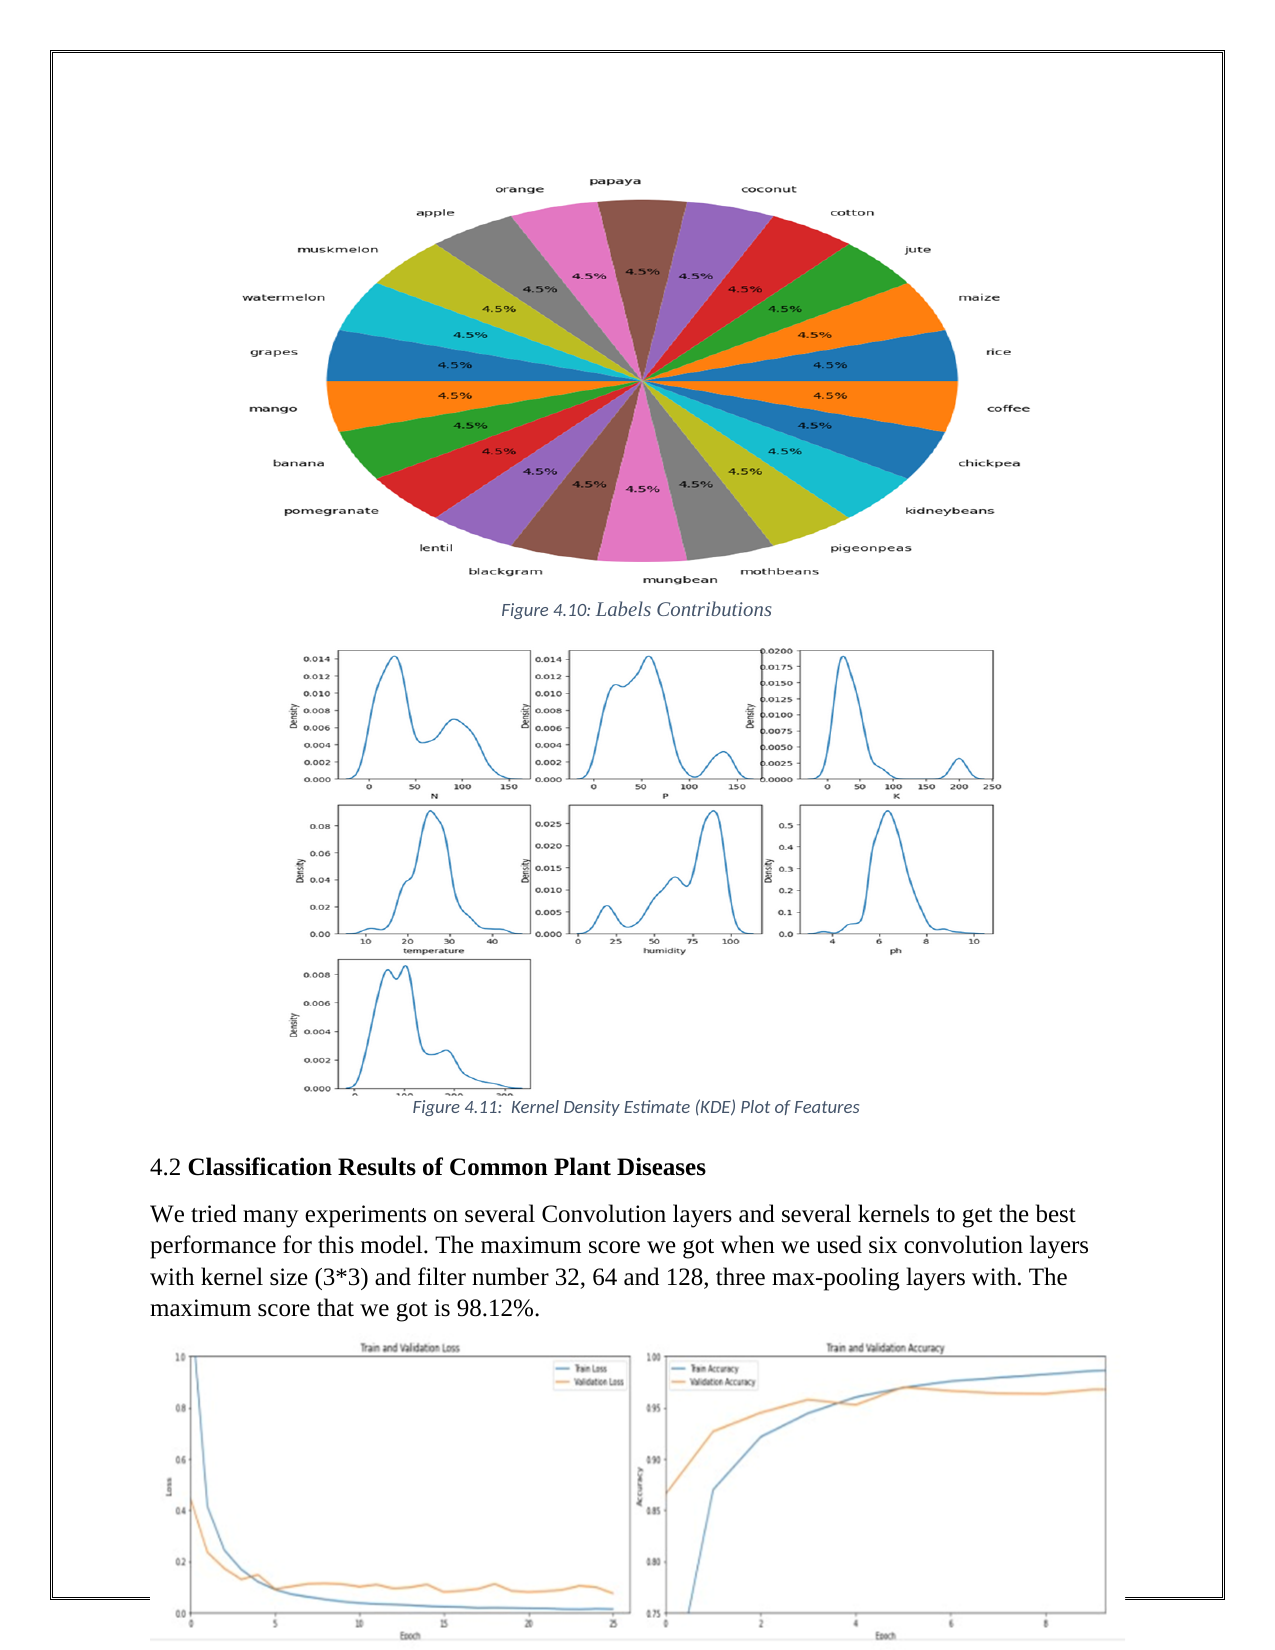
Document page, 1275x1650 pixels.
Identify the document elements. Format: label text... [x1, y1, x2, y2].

text We tried many experiments on several Convolution layers and several kernels to get the best performance for this model. The maximum score we got when we used six convolution layers with kernel size (3*3) and filter number 32, 64 and 128, three max-pooling layers with. The maximum score that we got is 98.12%. [150, 1199, 1125, 1321]
picture [150, 1333, 1125, 1650]
text 4.2 Classification Results of Common Plant Diseases [150, 1152, 1125, 1181]
picture [264, 641, 1011, 1095]
picture [240, 171, 1035, 588]
